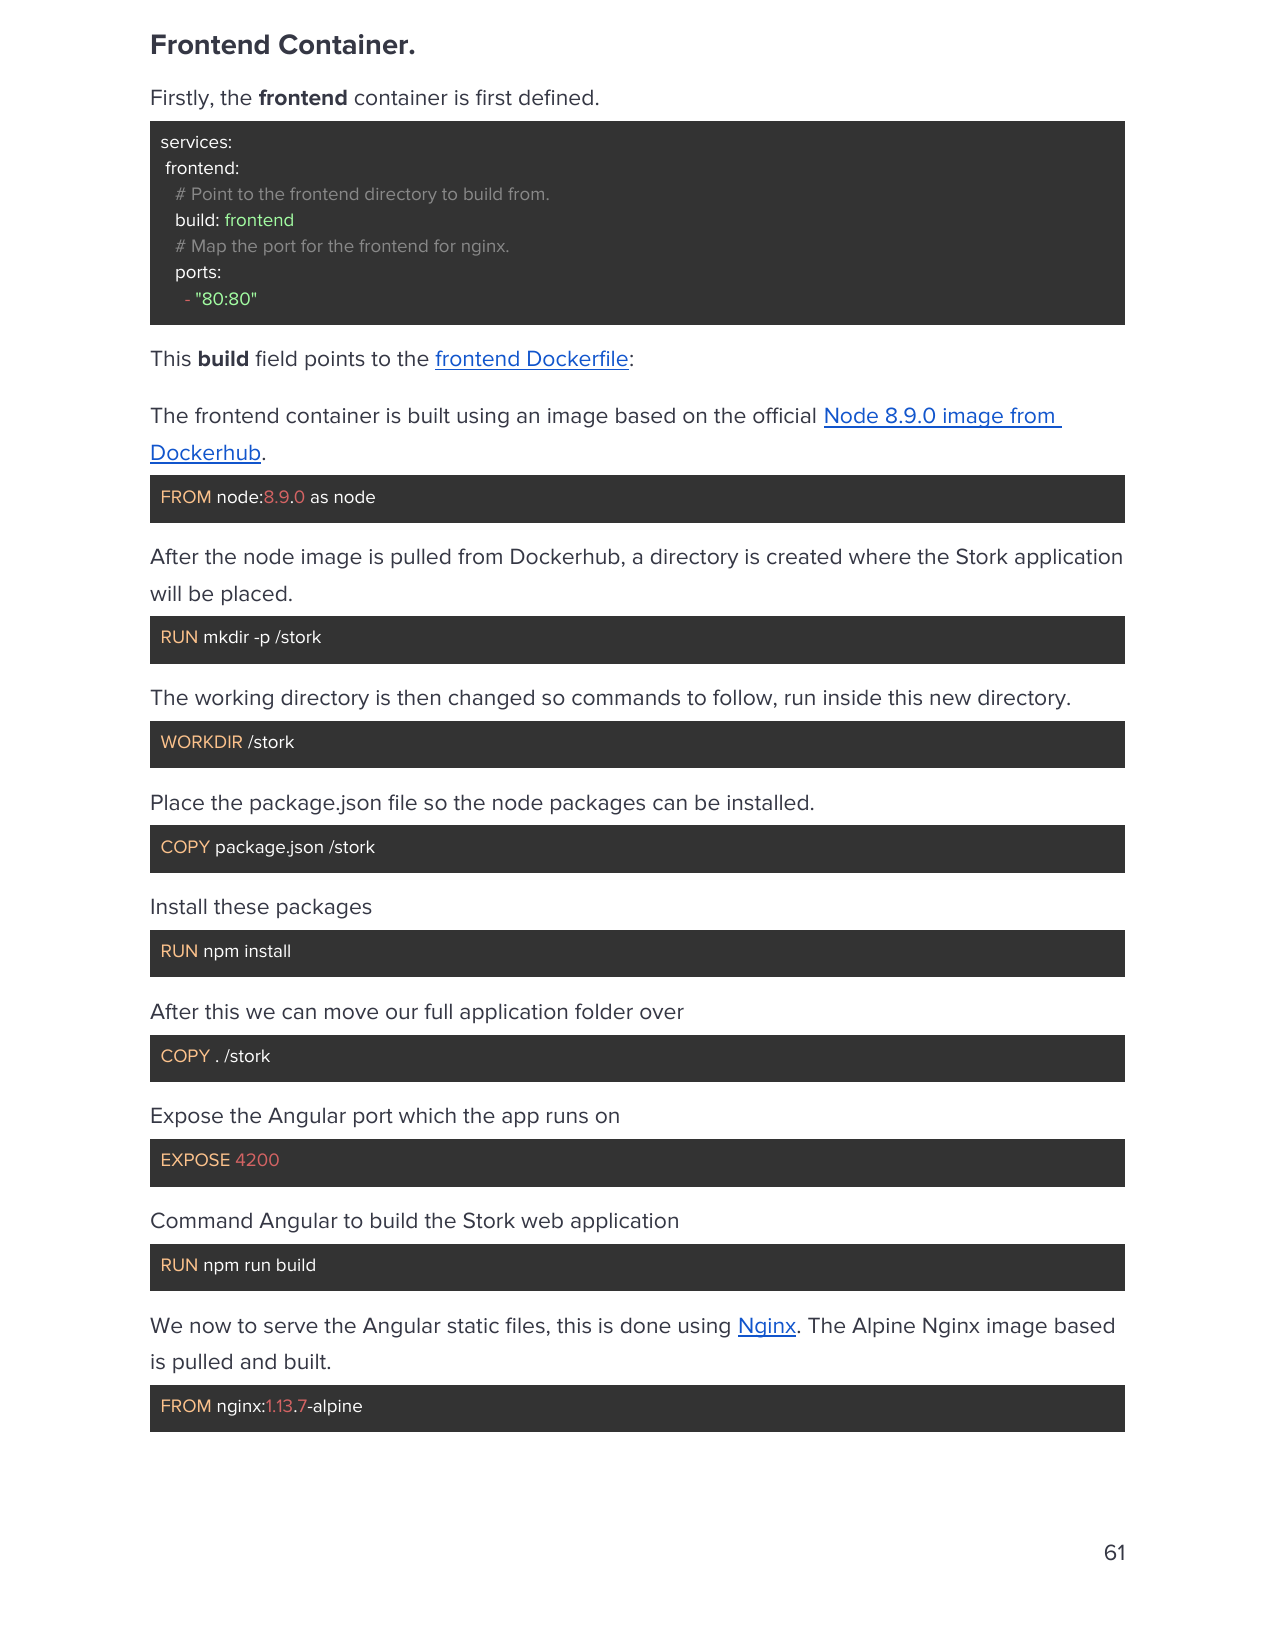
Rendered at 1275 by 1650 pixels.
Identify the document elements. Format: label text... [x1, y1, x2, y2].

text After the node image is pulled from Dockerhub, a directory is created where the Stork application will be placed. [150, 544, 1125, 608]
subtitle Frontend Container. [150, 28, 1125, 63]
text Firstly, the frontend container is first defined. [150, 84, 1125, 112]
text This build field points to the frontend Dockerfile: [150, 346, 1125, 374]
text After this we can move our full application folder over [150, 998, 1125, 1026]
text The frontend container is built using an image based on the official Node 8.9.0 image from Dockerhub. [150, 403, 1125, 467]
table_header RUN mkdir -p /stork [150, 616, 1125, 664]
text Place the package.json file so the node packages can be installed. [150, 789, 1125, 817]
text Install these packages [150, 894, 1125, 922]
text The working directory is then changed so commands to follow, run inside this new directory. [150, 684, 1125, 712]
text Command Angular to build the Stork web application [150, 1207, 1125, 1235]
table_header WORKDIR /stork [150, 721, 1125, 768]
table_header RUN npm run build [150, 1244, 1125, 1291]
table_header services: frontend: # Point to the frontend directory to build from. build: frontend # Map the port for the frontend for nginx. ports: - "80:80" [150, 121, 1125, 325]
table_header COPY . /stork [150, 1035, 1125, 1082]
table_header FROM node:8.9.0 as node [150, 475, 1125, 523]
text We now to serve the Angular static files, this is done using Nginx. The Alpine Nginx image based is pulled and built. [150, 1312, 1125, 1376]
table_header EXPOSE 4200 [150, 1139, 1125, 1187]
table_header COPY package.json /stork [150, 825, 1125, 873]
text Expose the Angular port which the app runs on [150, 1103, 1125, 1131]
table_header RUN npm install [150, 930, 1125, 977]
table_header FROM nginx:1.13.7-alpine [150, 1385, 1125, 1432]
